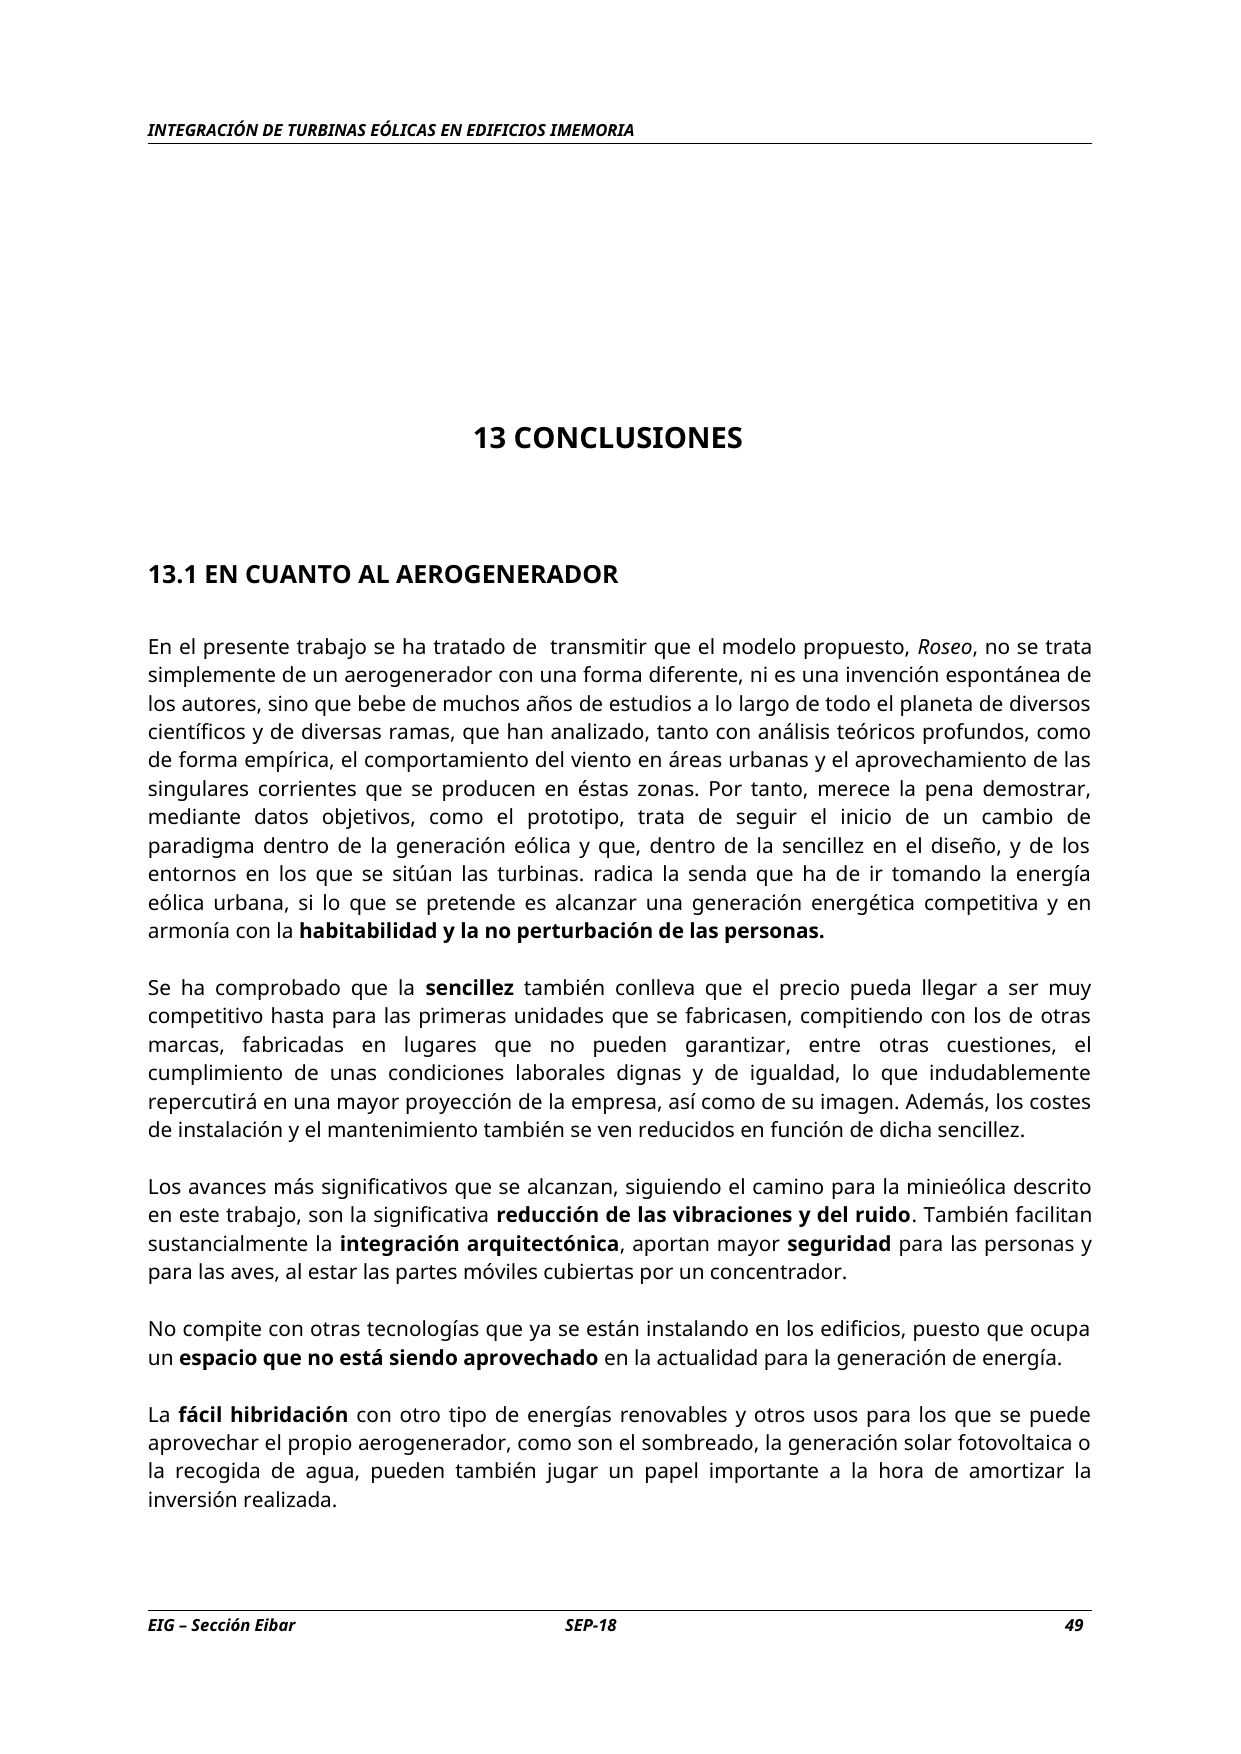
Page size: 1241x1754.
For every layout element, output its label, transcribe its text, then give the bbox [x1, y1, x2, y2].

text Se ha comprobado que la sencillez también conlleva que el precio pueda llegar a ser muy competitivo hasta para las primeras unidades que se fabricasen, compitiendo con los de otras marcas, fabricadas en lugares que no pueden garantizar, entre otras cuestiones, el cumplimiento de unas condiciones laborales dignas y de igualdad, lo que indudablemente repercutirá en una mayor proyección de la empresa, así como de su imagen. Además, los costes de instalación y el mantenimiento también se ven reducidos en función de dicha sencillez. [148, 973, 1092, 1144]
text 13 Conclusiones [148, 417, 1092, 457]
text 13.1 En cuanto al aerogenerador [148, 557, 1092, 591]
text Los avances más significativos que se alcanzan, siguiendo el camino para la minieólica descrito en este trabajo, son la significativa reducción de las vibraciones y del ruido. También facilitan sustancialmente la integración arquitectónica, aportan mayor seguridad para las personas y para las aves, al estar las partes móviles cubiertas por un concentrador. [148, 1172, 1092, 1286]
text No compite con otras tecnologías que ya se están instalando en los edificios, puesto que ocupa un espacio que no está siendo aprovechado en la actualidad para la generación de energía. [148, 1314, 1092, 1371]
text En el presente trabajo se ha tratado de transmitir que el modelo propuesto, Roseo, no se trata simplemente de un aerogenerador con una forma diferente, ni es una invención espontánea de los autores, sino que bebe de muchos años de estudios a lo largo de todo el planeta de diversos científicos y de diversas ramas, que han analizado, tanto con análisis teóricos profundos, como de forma empírica, el comportamiento del viento en áreas urbanas y el aprovechamiento de las singulares corrientes que se producen en éstas zonas. Por tanto, merece la pena demostrar, mediante datos objetivos, como el prototipo, trata de seguir el inicio de un cambio de paradigma dentro de la generación eólica y que, dentro de la sencillez en el diseño, y de los entornos en los que se sitúan las turbinas. radica la senda que ha de ir tomando la energía eólica urbana, si lo que se pretende es alcanzar una generación energética competitiva y en armonía con la habitabilidad y la no perturbación de las personas. [148, 632, 1092, 945]
text La fácil hibridación con otro tipo de energías renovables y otros usos para los que se puede aprovechar el propio aerogenerador, como son el sombreado, la generación solar fotovoltaica o la recogida de agua, pueden también jugar un papel importante a la hora de amortizar la inversión realizada. [148, 1400, 1092, 1513]
